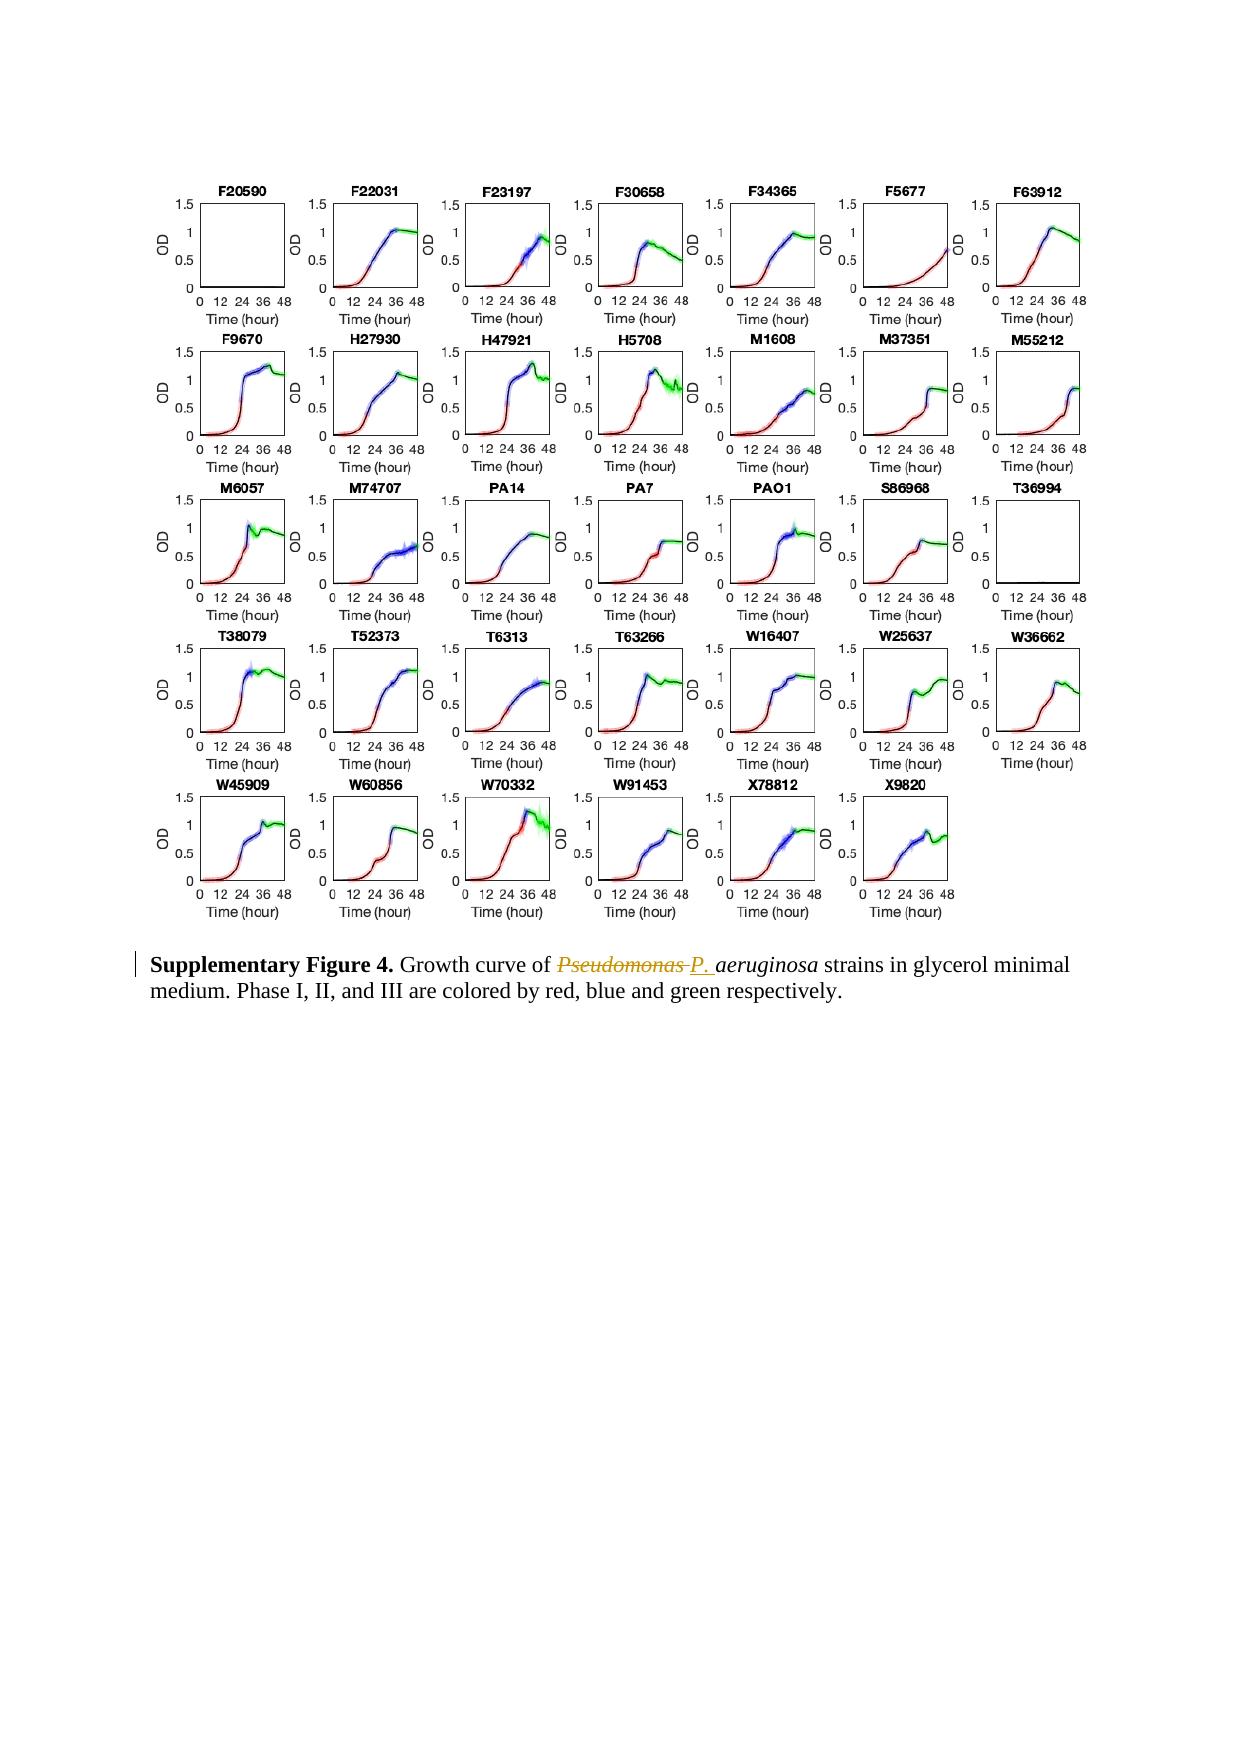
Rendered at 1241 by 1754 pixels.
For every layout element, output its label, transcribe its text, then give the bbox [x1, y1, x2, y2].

text Supplementary Figure 4. Growth curve of aeruginosa strains in glycerol minimal medium. Phase I, II, and III are colored by red, blue and green respectively. [150, 951, 1090, 1003]
picture [150, 175, 1091, 926]
